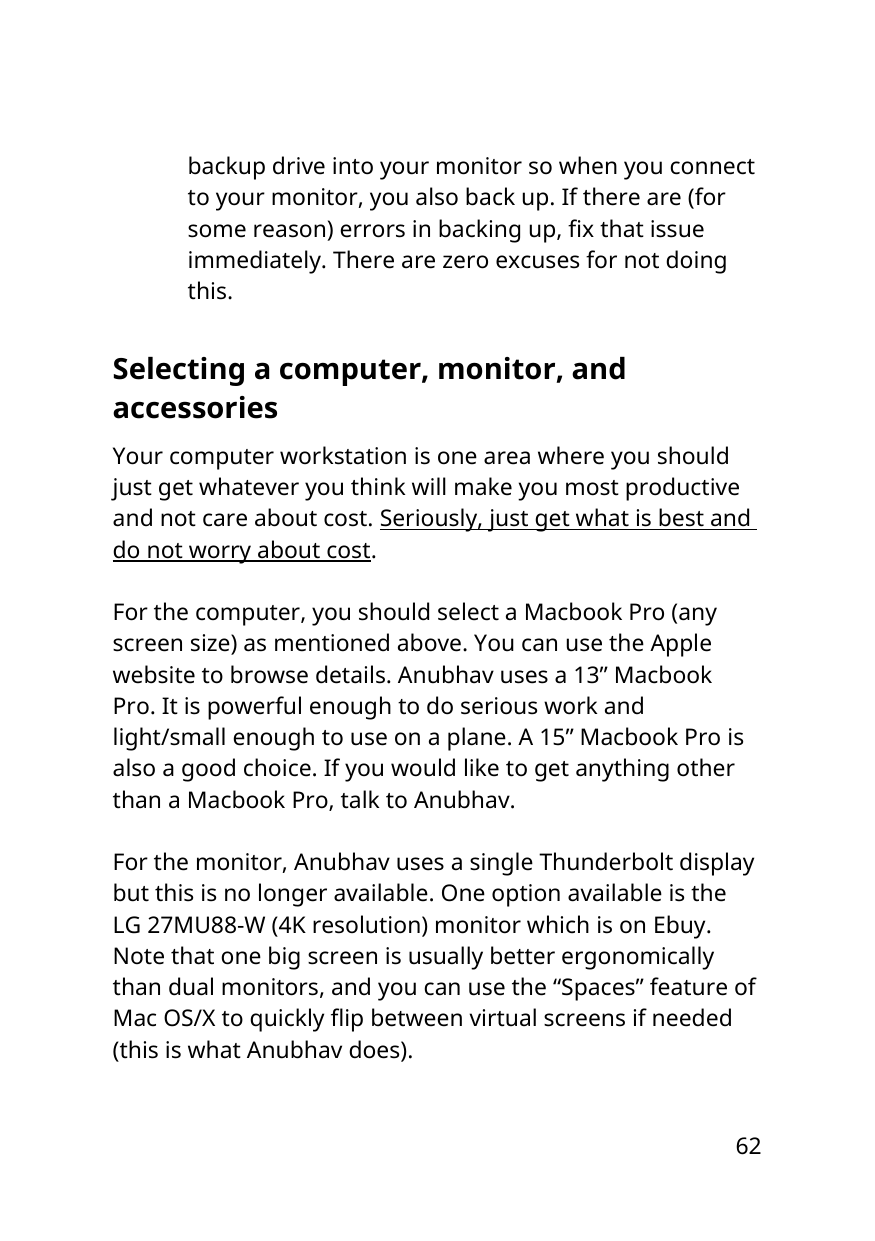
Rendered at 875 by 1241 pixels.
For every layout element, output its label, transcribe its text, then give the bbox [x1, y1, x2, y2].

text Your computer workstation is one area where you should just get whatever you think will make you most productive and not care about cost. Seriously, just get what is best and do not worry about cost. [112, 440, 762, 565]
text For the computer, you should select a Macbook Pro (any screen size) as mentioned above. You can use the Apple website to browse details. Anubhav uses a 13” Macbook Pro. It is powerful enough to do serious work and light/small enough to use on a plane. A 15” Macbook Pro is also a good choice. If you would like to get anything other than a Macbook Pro, talk to Anubhav. [112, 596, 762, 815]
subtitle Selecting a computer, monitor, and accessories [112, 348, 762, 427]
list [150, 150, 762, 306]
text For the monitor, Anubhav uses a single Thunderbolt display but this is no longer available. One option available is the LG 27MU88-W (4K resolution) monitor which is on Ebuy. Note that one big screen is usually better ergonomically than dual monitors, and you can use the “Spaces” feature of Mac OS/X to quickly flip between virtual screens if needed (this is what Anubhav does). [112, 846, 762, 1065]
